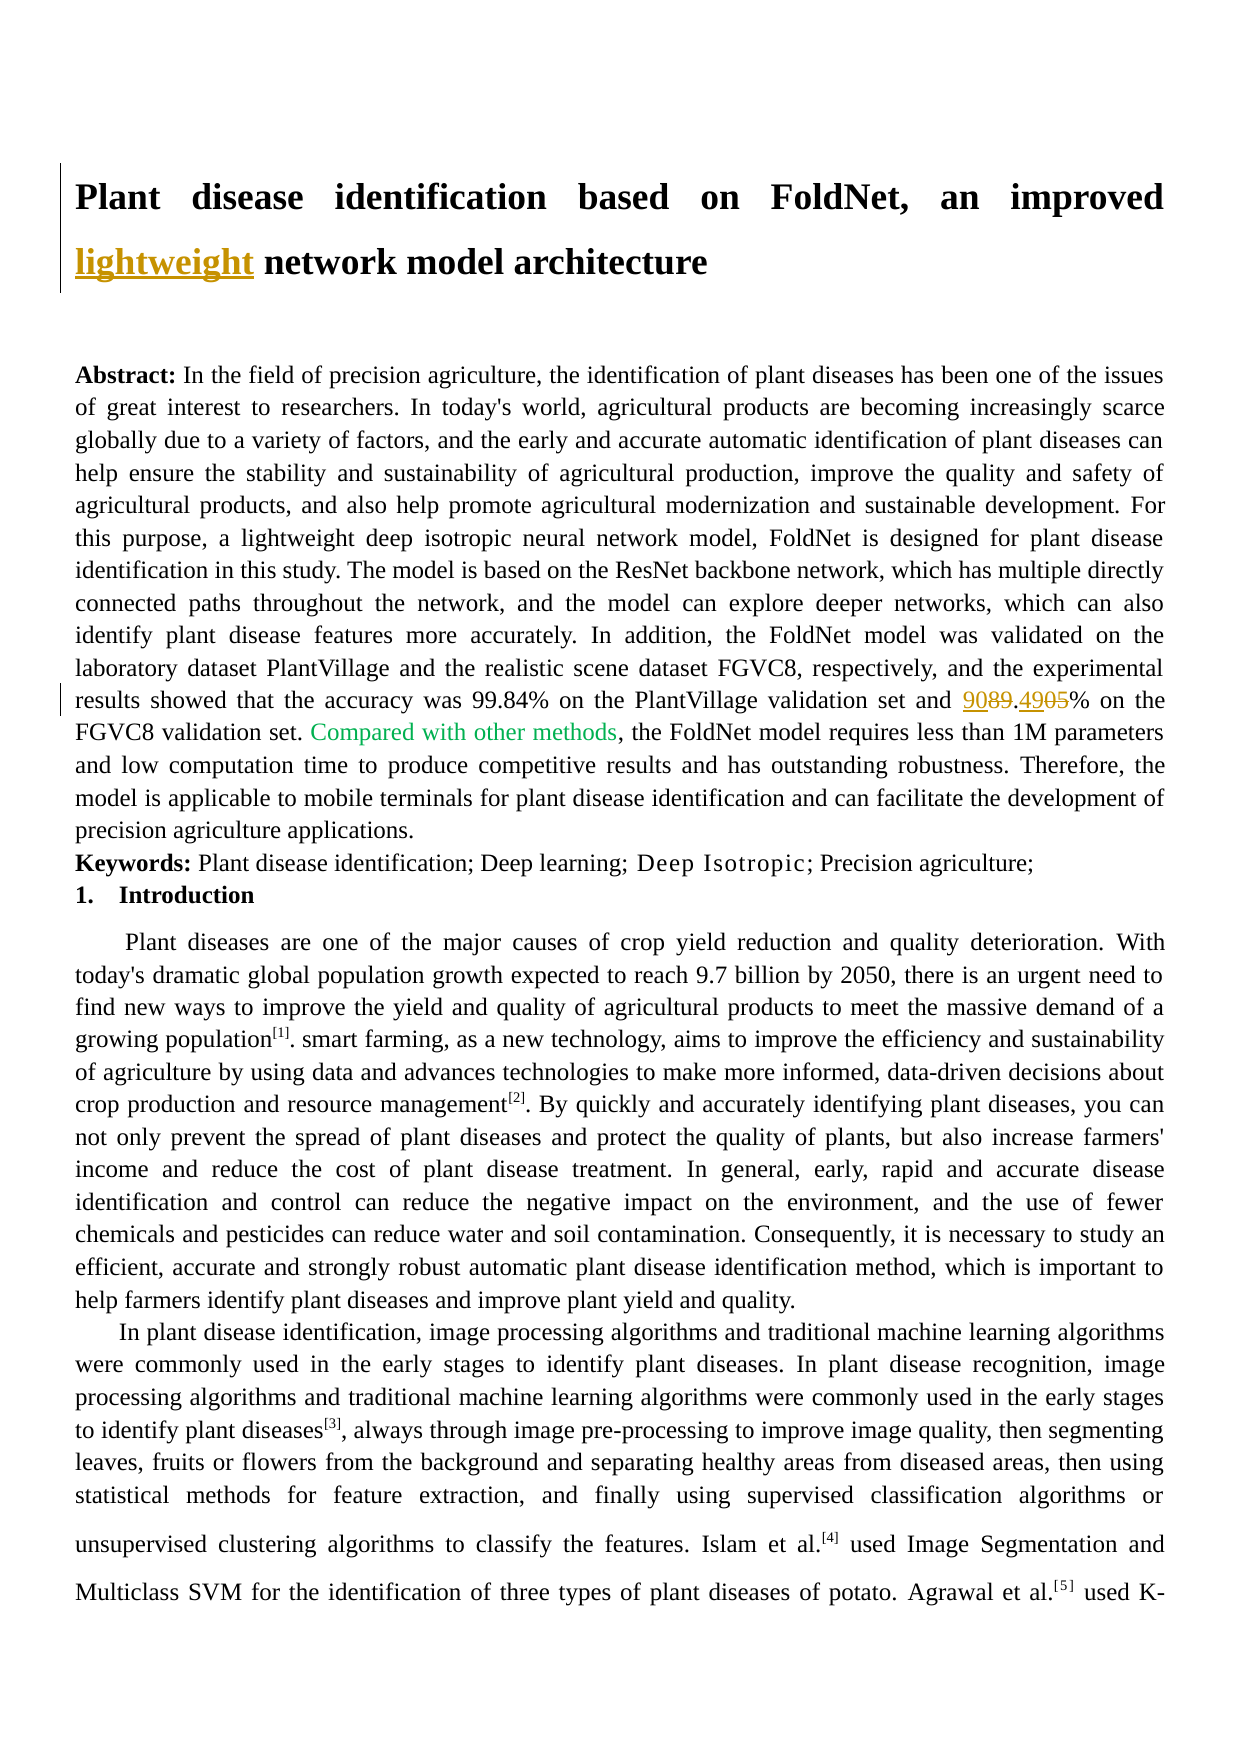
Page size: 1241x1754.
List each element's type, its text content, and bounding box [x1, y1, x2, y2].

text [75, 1315, 1165, 1608]
text Abstract: In the field of precision agriculture, the identification of plant diseases has been one of the issues of great interest to researchers. In today's world, agricultural products are becoming increasingly scarce globally due to a variety of factors, and the early and accurate automatic identification of plant diseases can help ensure the stability and sustainability of agricultural production, improve the quality and safety of agricultural products, and also help promote agricultural modernization and sustainable development. For this purpose, a lightweight deep isotropic neural network model, FoldNet is designed for plant disease identification in this study. The model is based on the ResNet backbone network, which has multiple directly connected paths throughout the network, and the model can explore deeper networks, which can also identify plant disease features more accurately. In addition, the FoldNet model was validated on the laboratory dataset PlantVillage and the realistic scene dataset FGVC8, respectively, and the experimental results showed that the accuracy was 99.84% on the PlantVillage validation set and .% on the FGVC8 validation set. Compared with other methods, the FoldNet model requires less than 1M parameters and low computation time to produce competitive results and has outstanding robustness. Therefore, the model is applicable to mobile terminals for plant disease identification and can facilitate the development of precision agriculture applications. [75, 358, 1165, 846]
list Introduction [75, 878, 1165, 911]
text Plant diseases are one of the major causes of crop yield reduction and quality deterioration. With today's dramatic global population growth expected to reach 9.7 billion by 2050, there is an urgent need to find new ways to improve the yield and quality of agricultural products to meet the massive demand of a growing population[1]. smart farming, as a new technology, aims to improve the efficiency and sustainability of agriculture by using data and advances technologies to make more informed, data-driven decisions about crop production and resource management[2]. By quickly and accurately identifying plant diseases, you can not only prevent the spread of plant diseases and protect the quality of plants, but also increase farmers' income and reduce the cost of plant disease treatment. In general, early, rapid and accurate disease identification and control can reduce the negative impact on the environment, and the use of fewer chemicals and pesticides can reduce water and soil contamination. Consequently, it is necessary to study an efficient, accurate and strongly robust automatic plant disease identification method, which is important to help farmers identify plant diseases and improve plant yield and quality. [75, 925, 1165, 1315]
text Keywords: Plant disease identification; Deep learning; Deep Isotropic; Precision agriculture; [75, 846, 1165, 878]
text Plant disease identification based on FoldNet, an improved network model architecture [75, 163, 1165, 293]
